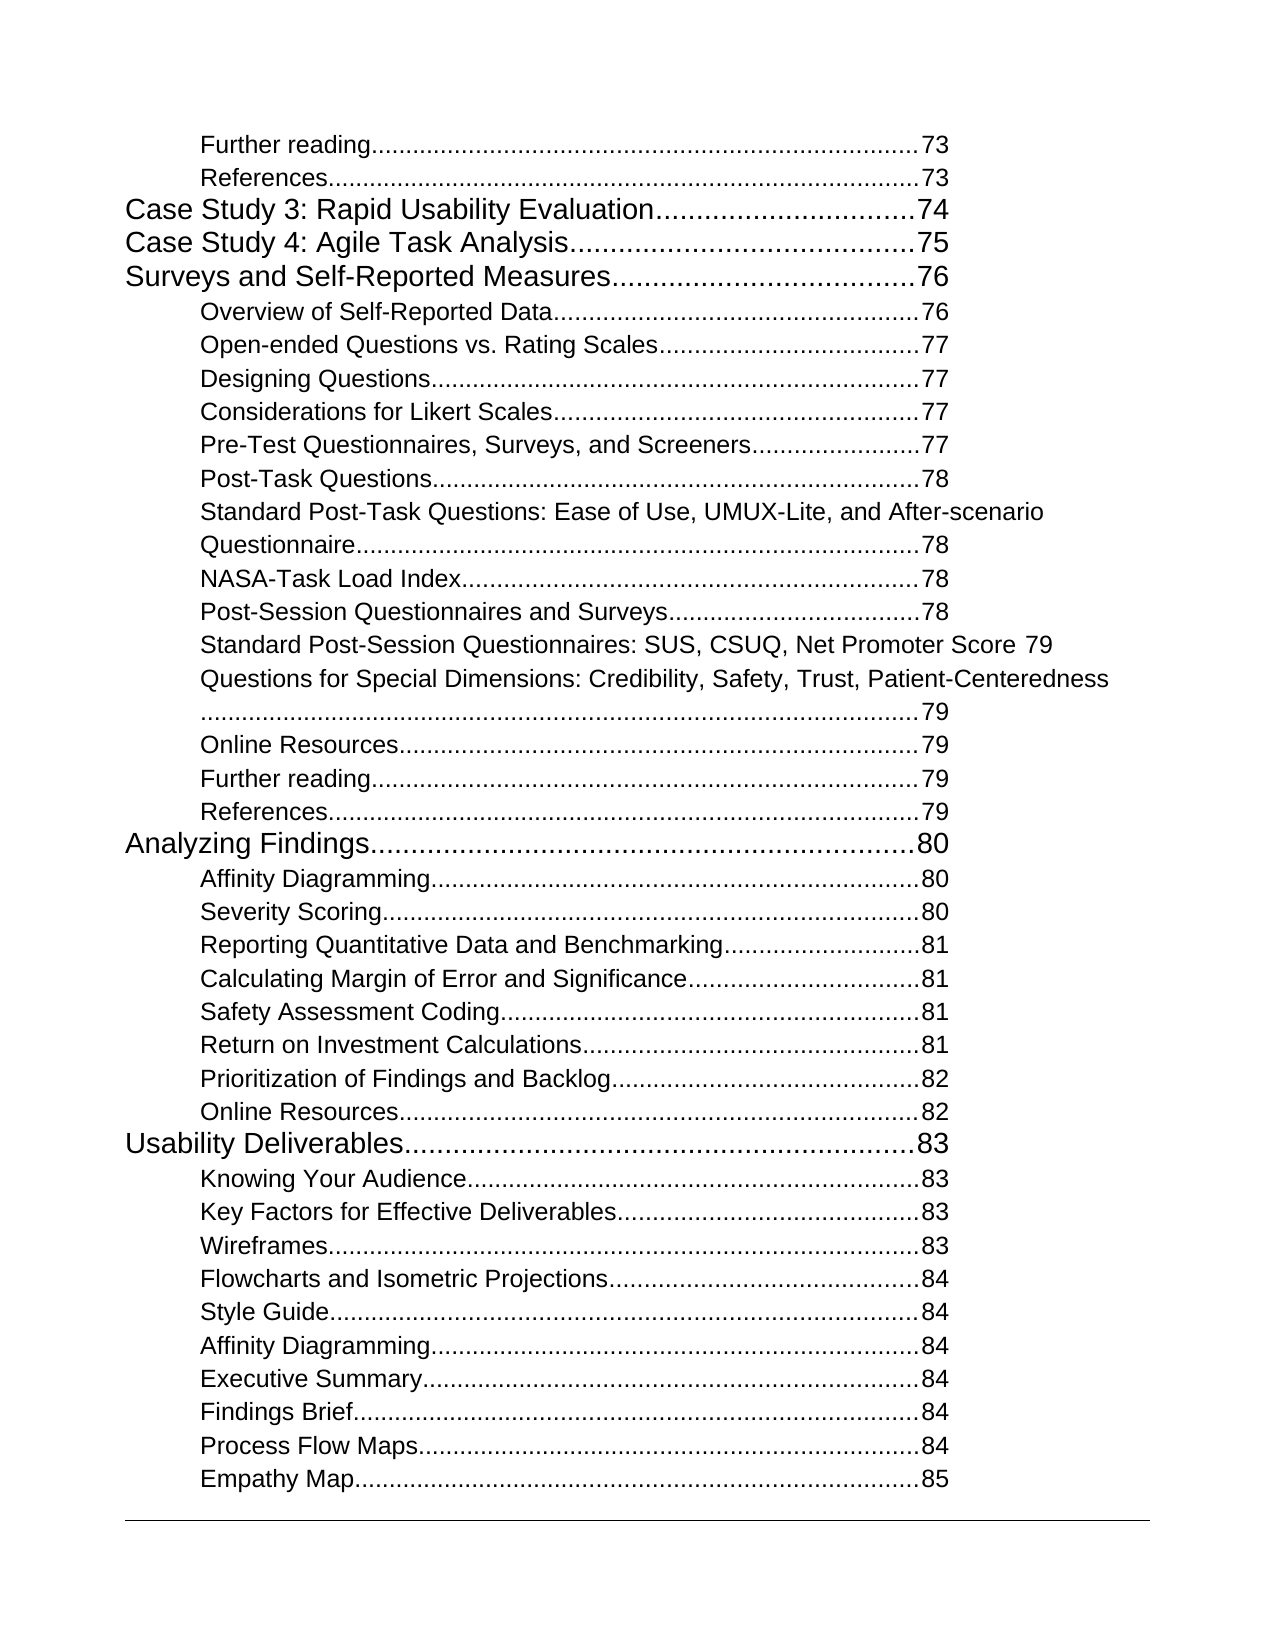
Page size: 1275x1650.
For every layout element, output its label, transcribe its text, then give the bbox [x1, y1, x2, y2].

text References 73 [200, 158, 1150, 192]
text Knowing Your Audience 83 [200, 1159, 1150, 1193]
text Questions for Special Dimensions: Credibility, Safety, Trust, Patient-Centeredness 79 [200, 659, 1150, 726]
text Post-Session Questionnaires and Surveys 78 [200, 592, 1150, 626]
text Executive Summary 84 [200, 1359, 1150, 1393]
text Reporting Quantitative Data and Benchmarking 81 [200, 926, 1150, 959]
text Return on Investment Calculations 81 [200, 1026, 1150, 1059]
text Analyzing Findings 80 [125, 826, 1150, 859]
text Empathy Map 85 [200, 1459, 1150, 1493]
text Further reading 73 [200, 125, 1150, 158]
text Style Guide 84 [200, 1293, 1150, 1326]
text Usability Deliverables 83 [125, 1126, 1150, 1159]
text Affinity Diagramming 80 [200, 859, 1150, 892]
text Severity Scoring 80 [200, 892, 1150, 926]
text Further reading 79 [200, 759, 1150, 792]
text Surveys and Self-Reported Measures 76 [125, 259, 1150, 292]
text Post-Task Questions 78 [200, 459, 1150, 492]
text Overview of Self-Reported Data 76 [200, 292, 1150, 326]
text NASA-Task Load Index 78 [200, 559, 1150, 592]
text Prioritization of Findings and Backlog 82 [200, 1059, 1150, 1092]
text Online Resources 79 [200, 726, 1150, 759]
text Case Study 4: Agile Task Analysis 75 [125, 225, 1150, 259]
text Open-ended Questions vs. Rating Scales 77 [200, 326, 1150, 359]
text Online Resources 82 [200, 1092, 1150, 1126]
text Process Flow Maps 84 [200, 1426, 1150, 1459]
text Calculating Margin of Error and Significance 81 [200, 959, 1150, 992]
text Designing Questions 77 [200, 359, 1150, 392]
text Safety Assessment Coding 81 [200, 992, 1150, 1026]
text Case Study 3: Rapid Usability Evaluation 74 [125, 192, 1150, 225]
text Standard Post-Session Questionnaires: SUS, CSUQ, Net Promoter Score 79 [200, 626, 1150, 659]
text Affinity Diagramming 84 [200, 1326, 1150, 1359]
text Key Factors for Effective Deliverables 83 [200, 1193, 1150, 1226]
text Flowcharts and Isometric Projections 84 [200, 1259, 1150, 1293]
text Wireframes 83 [200, 1226, 1150, 1259]
text Standard Post-Task Questions: Ease of Use, UMUX-Lite, and After-scenario Questionnaire 78 [200, 492, 1150, 559]
text Pre-Test Questionnaires, Surveys, and Screeners 77 [200, 426, 1150, 459]
text References 79 [200, 792, 1150, 826]
text Findings Brief 84 [200, 1393, 1150, 1426]
text Considerations for Likert Scales 77 [200, 392, 1150, 426]
